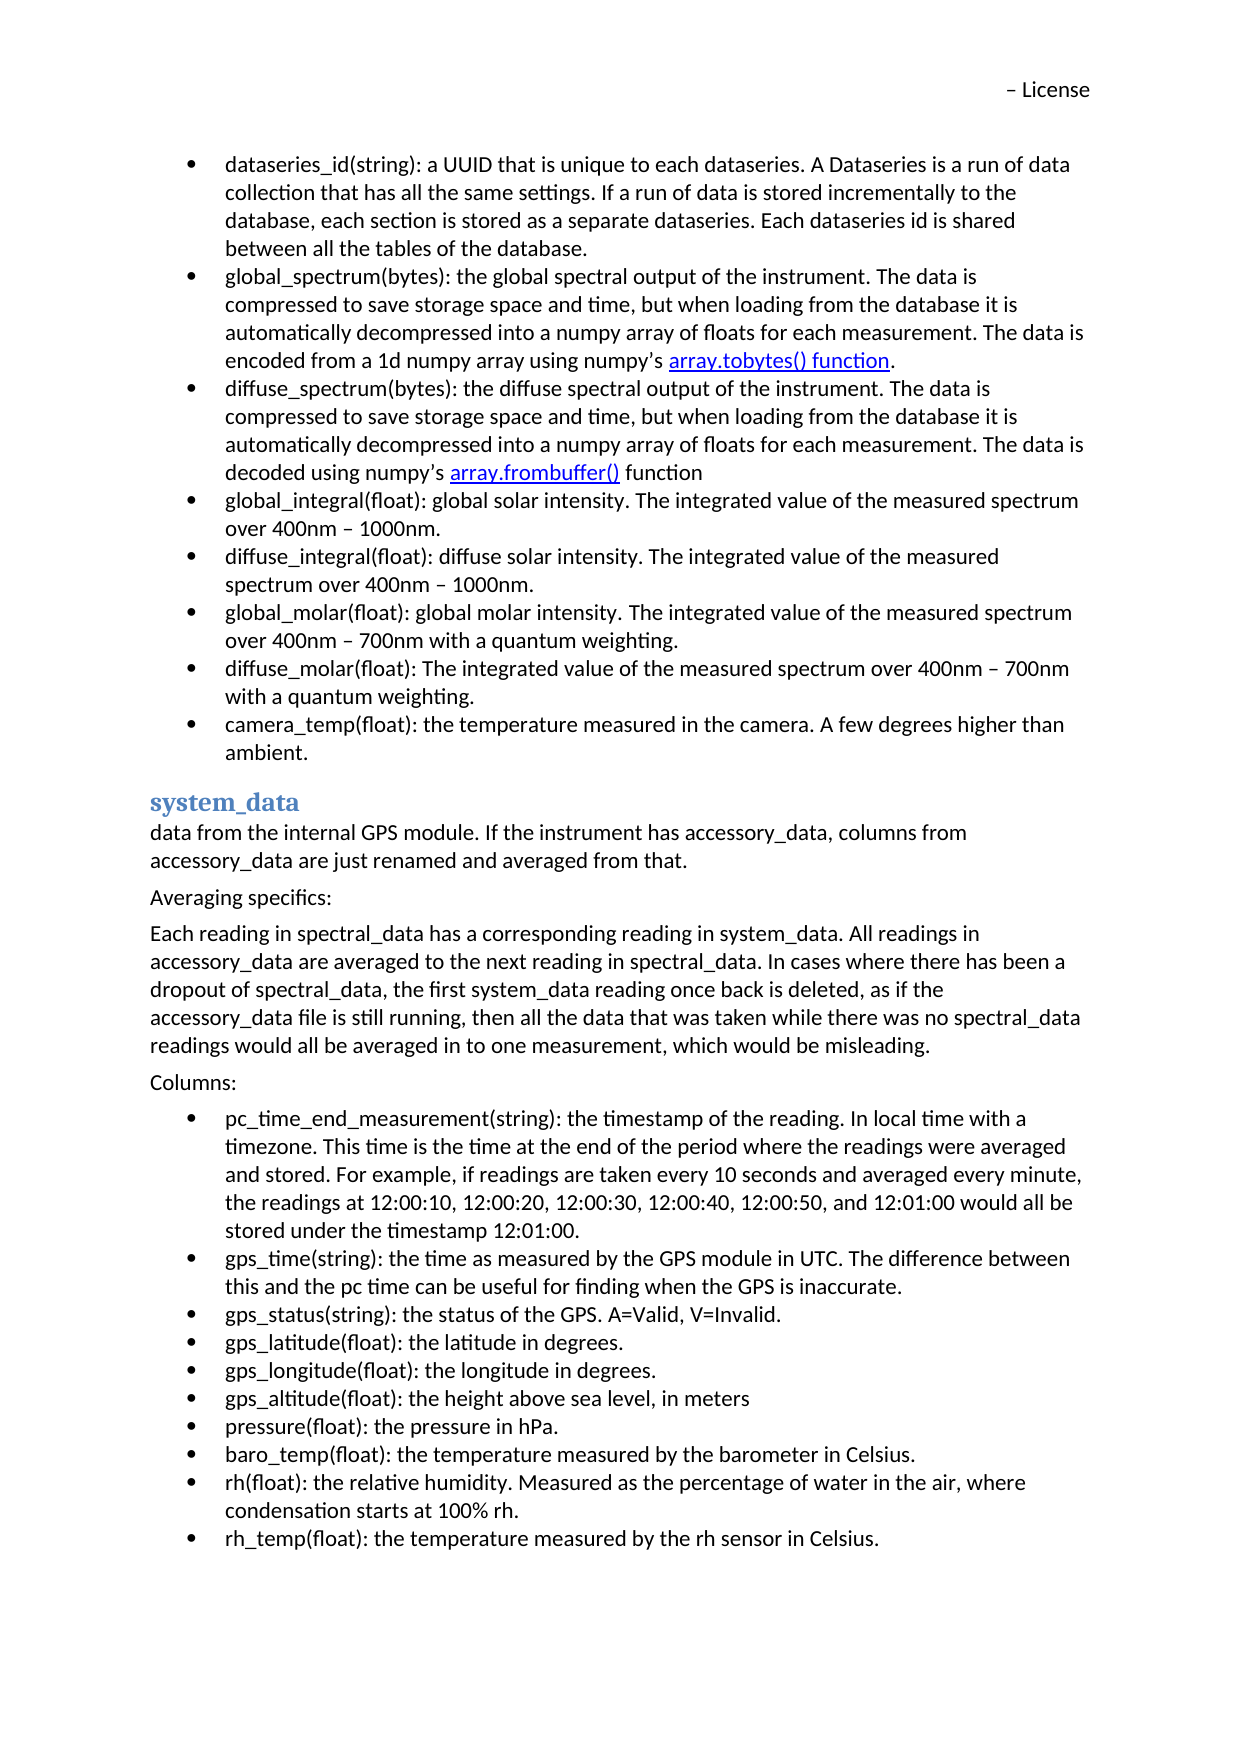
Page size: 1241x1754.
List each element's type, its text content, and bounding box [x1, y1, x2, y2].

list global_molar(float): global molar intensity. The integrated value of the measured spectrum over 400nm – 700nm with a quantum weighting. [187, 598, 1090, 654]
list gps_time(string): the time as measured by the GPS module in UTC. The difference between this and the pc time can be useful for finding when the GPS is inaccurate. [187, 1244, 1090, 1300]
list diffuse_molar(float): The integrated value of the measured spectrum over 400nm – 700nm with a quantum weighting. [187, 654, 1090, 710]
list diffuse_spectrum(bytes): the diffuse spectral output of the instrument. The data is compressed to save storage space and time, but when loading from the database it is automatically decompressed into a numpy array of floats for each measurement. The data is decoded using numpy’s array.frombuffer() function [187, 374, 1090, 486]
list rh_temp(float): the temperature measured by the rh sensor in Celsius. [187, 1524, 1090, 1552]
text data from the internal GPS module. If the instrument has accessory_data, columns from accessory_data are just renamed and averaged from that. [150, 818, 1090, 874]
text Each reading in spectral_data has a corresponding reading in system_data. All readings in accessory_data are averaged to the next reading in spectral_data. In cases where there has been a dropout of spectral_data, the first system_data reading once back is deleted, as if the accessory_data file is still running, then all the data that was taken while there was no spectral_data readings would all be averaged in to one measurement, which would be misleading. [150, 919, 1090, 1059]
list global_integral(float): global solar intensity. The integrated value of the measured spectrum over 400nm – 1000nm. [187, 486, 1090, 542]
list dataseries_id(string): a UUID that is unique to each dataseries. A Dataseries is a run of data collection that has all the same settings. If a run of data is stored incrementally to the database, each section is stored as a separate dataseries. Each dataseries id is shared between all the tables of the database. [187, 150, 1090, 262]
list diffuse_integral(float): diffuse solar intensity. The integrated value of the measured spectrum over 400nm – 1000nm. [187, 542, 1090, 598]
text Columns: [150, 1068, 1090, 1096]
subtitle system_data [150, 787, 1090, 818]
list gps_latitude(float): the latitude in degrees. [187, 1328, 1090, 1356]
list camera_temp(float): the temperature measured in the camera. A few degrees higher than ambient. [187, 710, 1090, 766]
list global_spectrum(bytes): the global spectral output of the instrument. The data is compressed to save storage space and time, but when loading from the database it is automatically decompressed into a numpy array of floats for each measurement. The data is encoded from a 1d numpy array using numpy’s array.tobytes() function. [187, 262, 1090, 374]
list pressure(float): the pressure in hPa. [187, 1412, 1090, 1440]
list gps_longitude(float): the longitude in degrees. [187, 1356, 1090, 1384]
list gps_altitude(float): the height above sea level, in meters [187, 1384, 1090, 1412]
list rh(float): the relative humidity. Measured as the percentage of water in the air, where condensation starts at 100% rh. [187, 1468, 1090, 1524]
list baro_temp(float): the temperature measured by the barometer in Celsius. [187, 1440, 1090, 1468]
text Averaging specifics: [150, 883, 1090, 911]
list gps_status(string): the status of the GPS. A=Valid, V=Invalid. [187, 1300, 1090, 1328]
